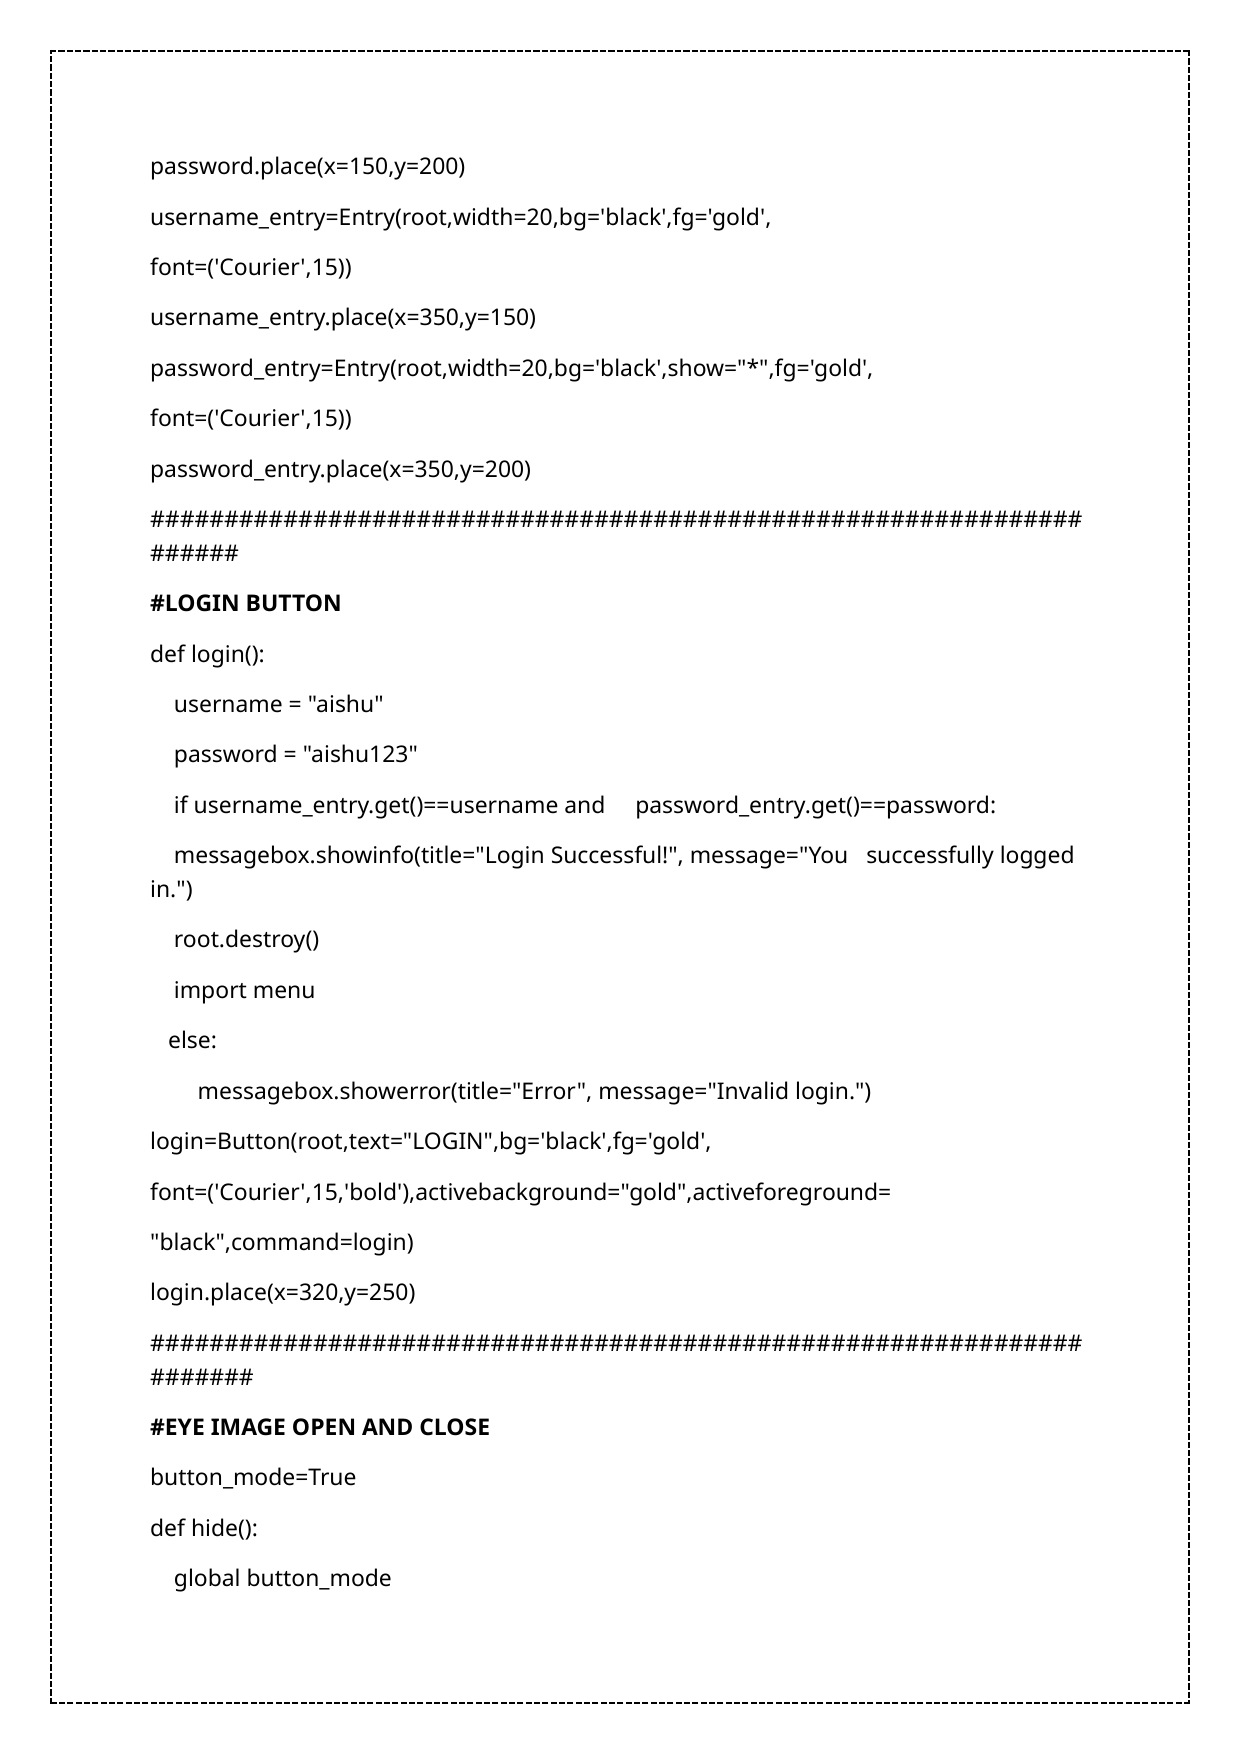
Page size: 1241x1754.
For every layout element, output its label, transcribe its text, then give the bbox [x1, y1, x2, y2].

text messagebox.showerror(title="Error", message="Invalid login.") [150, 1074, 1090, 1106]
text username_entry.place(x=350,y=150) [150, 301, 1090, 332]
text #LOGIN BUTTON [150, 587, 1090, 618]
text font=('Courier',15)) [150, 402, 1090, 433]
text #EYE IMAGE OPEN AND CLOSE [150, 1411, 1090, 1442]
text login.place(x=320,y=250) [150, 1276, 1090, 1307]
text import menu [150, 974, 1090, 1005]
text password = "aishu123" [150, 738, 1090, 769]
text username = "aishu" [150, 688, 1090, 719]
text ###################################################################### [150, 1327, 1090, 1392]
text if username_entry.get()==username and password_entry.get()==password: [150, 789, 1090, 820]
text username_entry=Entry(root,width=20,bg='black',fg='gold', [150, 200, 1090, 232]
text font=('Courier',15)) [150, 251, 1090, 282]
text def hide(): [150, 1512, 1090, 1543]
text messagebox.showinfo(title="Login Successful!", message="You successfully logged in.") [150, 839, 1090, 904]
text "black",command=login) [150, 1226, 1090, 1257]
text font=('Courier',15,'bold'),activebackground="gold",activeforeground= [150, 1175, 1090, 1207]
text password.place(x=150,y=200) [150, 150, 1090, 181]
text password_entry=Entry(root,width=20,bg='black',show="*",fg='gold', [150, 352, 1090, 383]
text ##################################################################### [150, 503, 1090, 568]
text else: [150, 1024, 1090, 1055]
text button_mode=True [150, 1461, 1090, 1492]
text global button_mode [150, 1562, 1090, 1593]
text login=Button(root,text="LOGIN",bg='black',fg='gold', [150, 1125, 1090, 1156]
text def login(): [150, 637, 1090, 669]
text password_entry.place(x=350,y=200) [150, 452, 1090, 484]
text root.destroy() [150, 923, 1090, 954]
